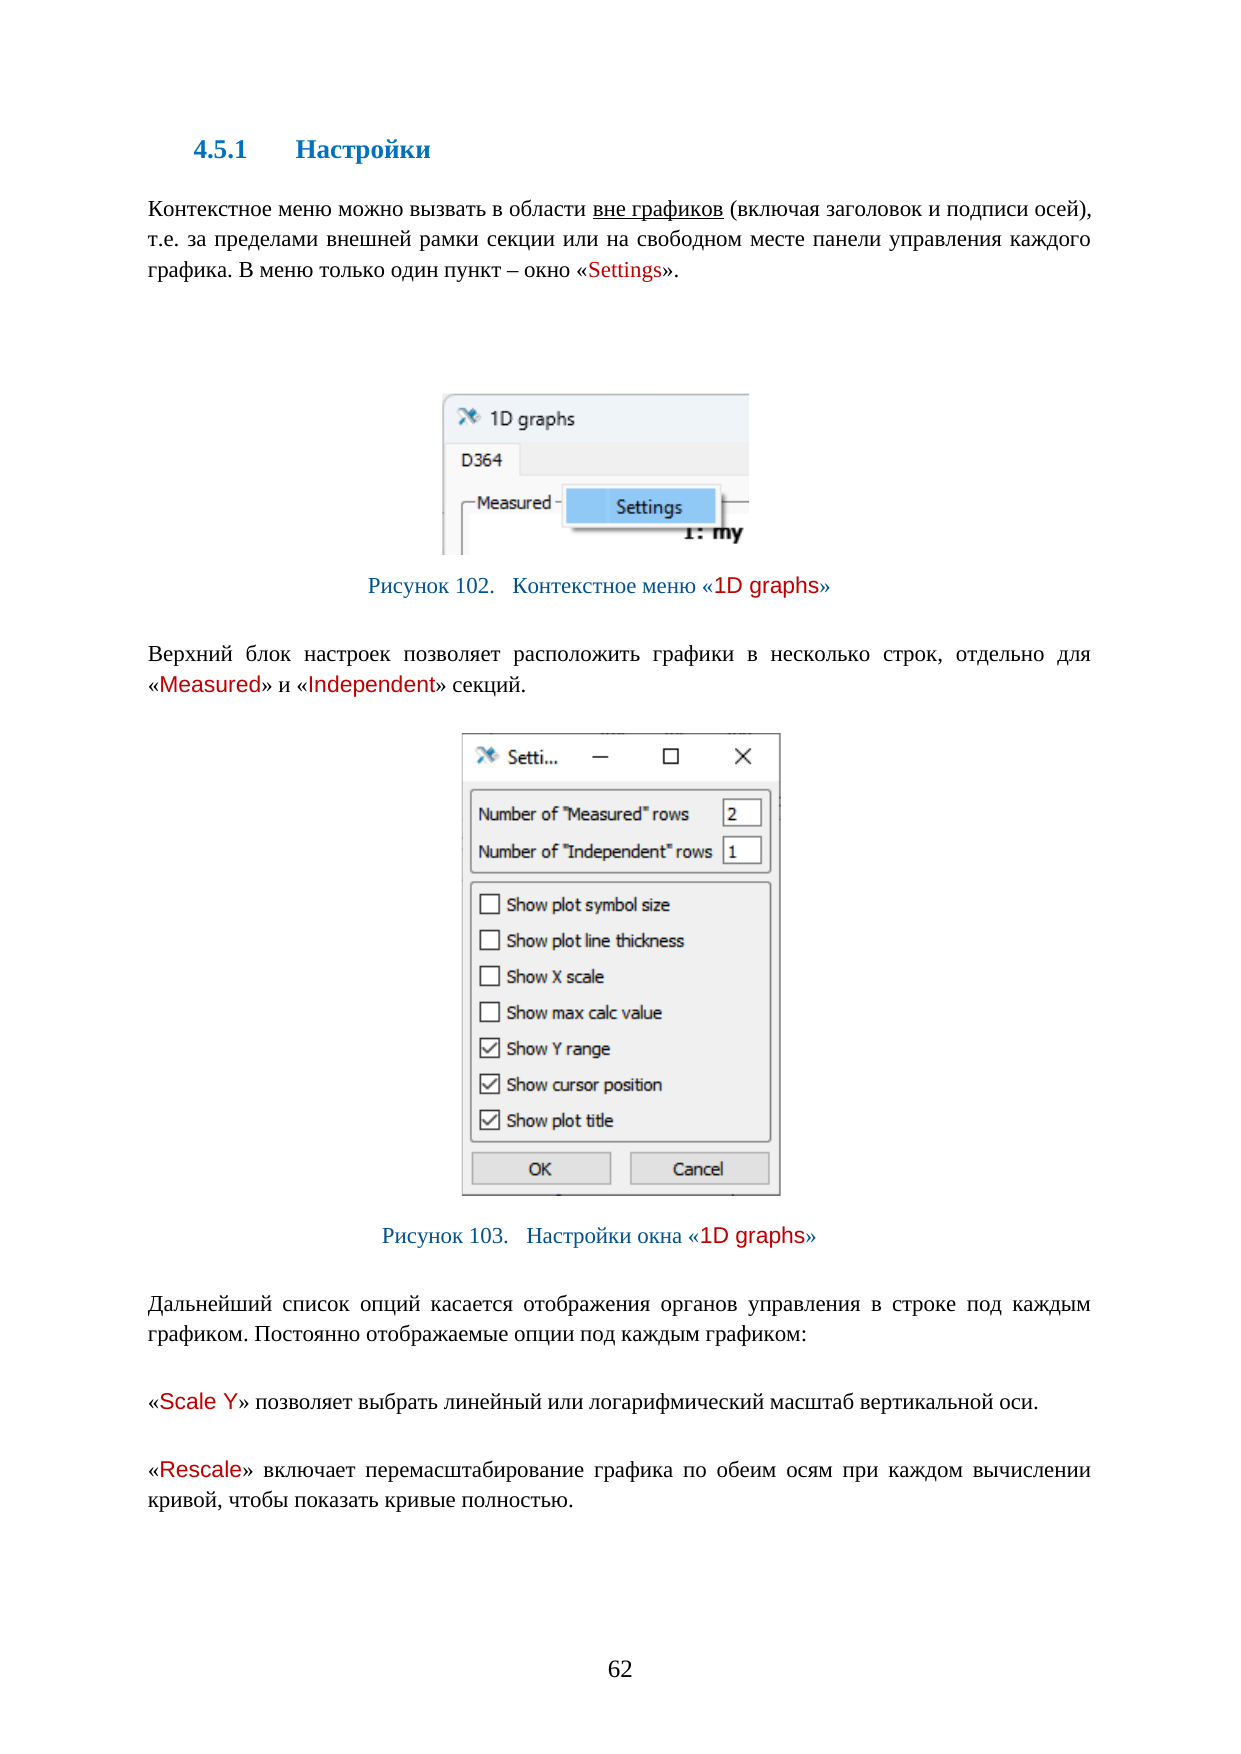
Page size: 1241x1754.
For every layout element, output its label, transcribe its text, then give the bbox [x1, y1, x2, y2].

text «Rescale» включает перемасштабирование графика по обеим осям при каждом вычислении кривой, чтобы показать кривые полностью. [148, 1456, 1093, 1512]
text Дальнейший список опций касается отображения органов управления в строке под каждым графиком. Постоянно отображаемые опции под каждым графиком: [148, 1290, 1093, 1346]
subtitle Настройки [193, 133, 1093, 164]
picture [440, 391, 750, 555]
text Верхний блок настроек позволяет расположить графики в несколько строк, отдельно для «Measured» и «Independent» секций. [148, 640, 1093, 697]
text Контекстное меню можно вызвать в области вне графиков (включая заголовок и подписи осей), т.е. за пределами внешней рамки секции или на свободном месте панели управления каждого графика. В меню только один пункт – окно «Settings». [148, 195, 1093, 282]
picture [461, 733, 781, 1196]
text «Scale Y» позволяет выбрать линейный или логарифмический масштаб вертикальной оси. [148, 1388, 1093, 1414]
